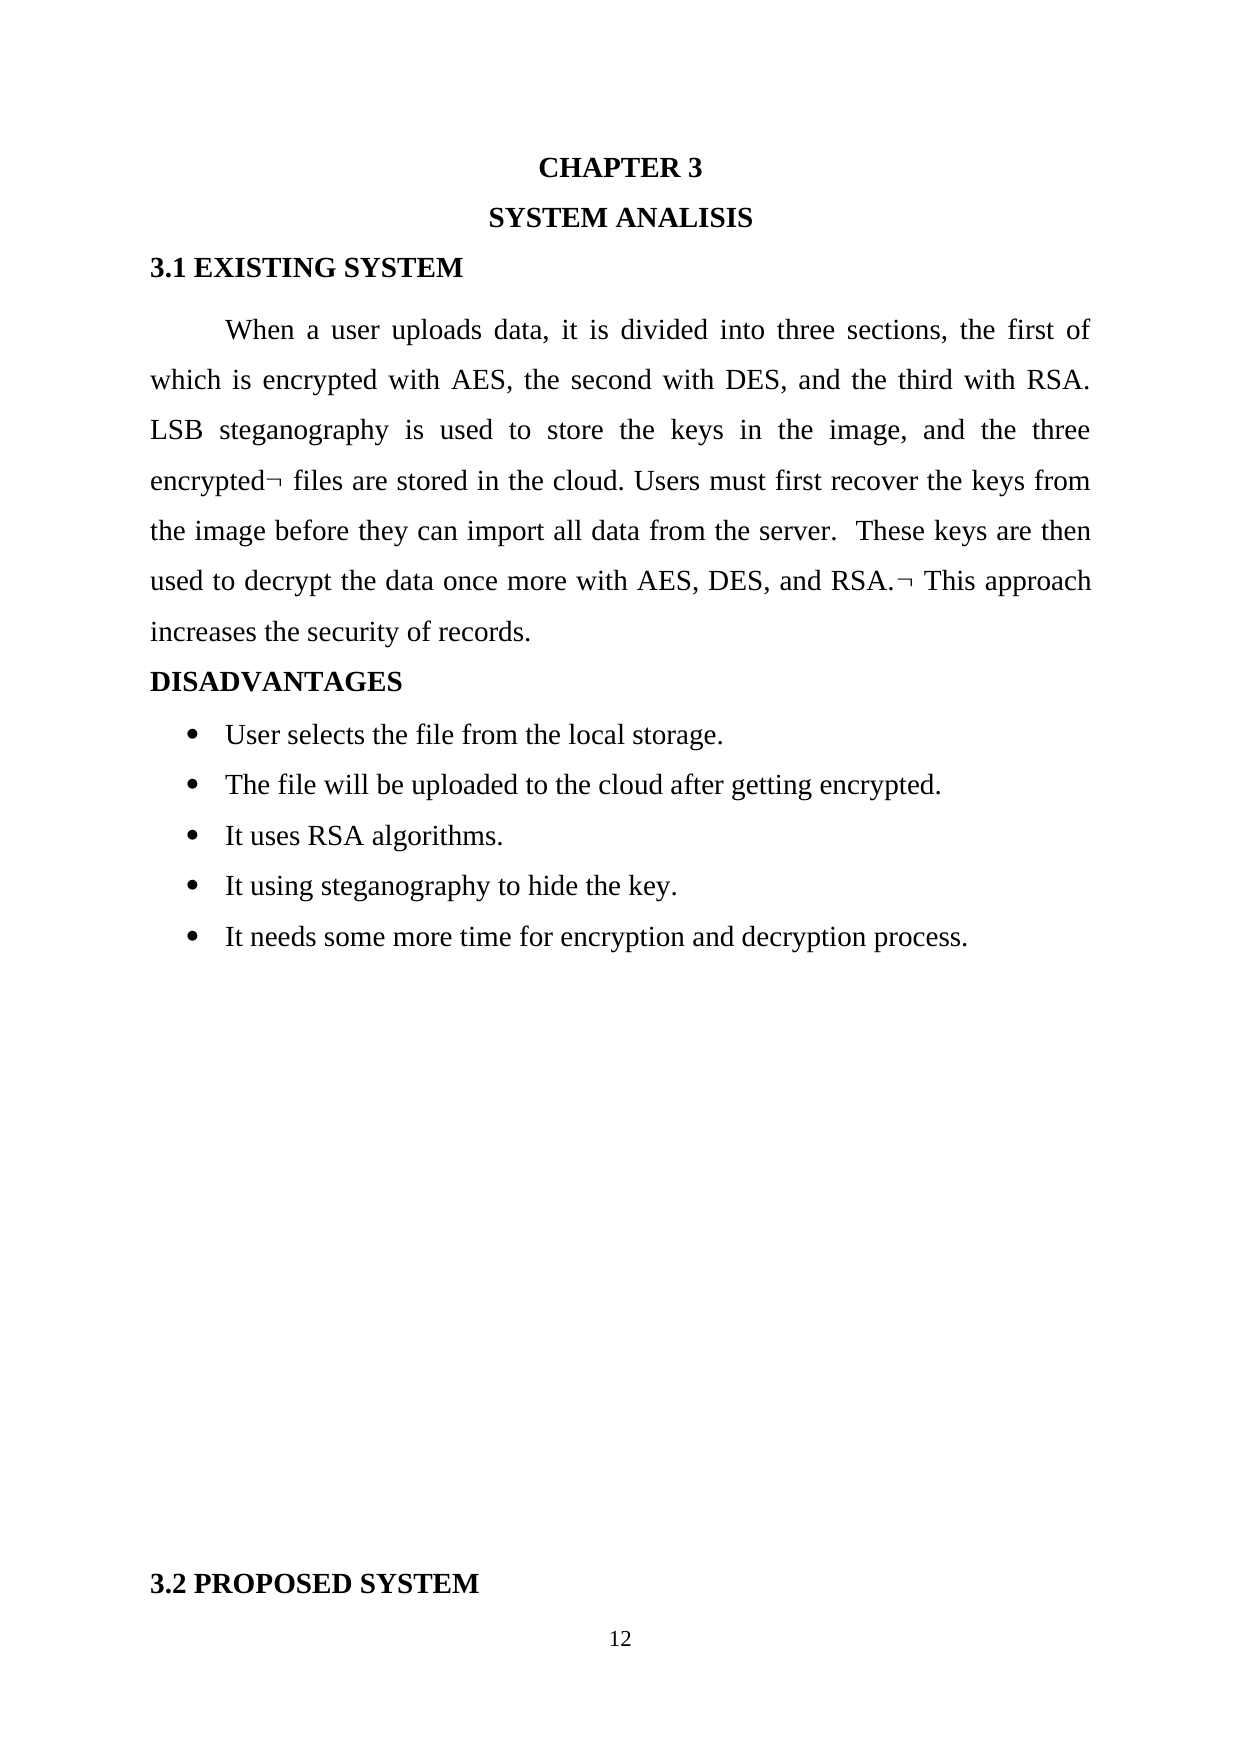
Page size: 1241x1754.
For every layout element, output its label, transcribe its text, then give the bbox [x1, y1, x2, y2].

text DISADVANTAGES [150, 664, 1090, 698]
list It needs some more time for encryption and decryption process. [187, 919, 1090, 952]
list It using steganography to hide the key. [187, 868, 1090, 902]
text 3.2 PROPOSED SYSTEM [150, 1567, 1090, 1600]
list The file will be uploaded to the cloud after getting encrypted. [187, 767, 1090, 801]
subtitle When a user uploads data, it is divided into three sections, the first of which is encrypted with AES, the second with DES, and the third with RSA. LSB steganography is used to store the keys in the image, and the three encrypted files are stored in the cloud. Users must first recover the keys from the image before they can import all data from the server. These keys are then used to decrypt the data once more with AES, DES, and RSA. This approach increases the security of records. [150, 312, 1092, 647]
text 3.1 EXISTING SYSTEM [150, 251, 1090, 284]
subtitle CHAPTER 3 SYSTEM ANALISIS [149, 150, 1092, 234]
list User selects the file from the local storage. [187, 717, 1090, 751]
list It uses RSA algorithms. [187, 818, 1090, 851]
